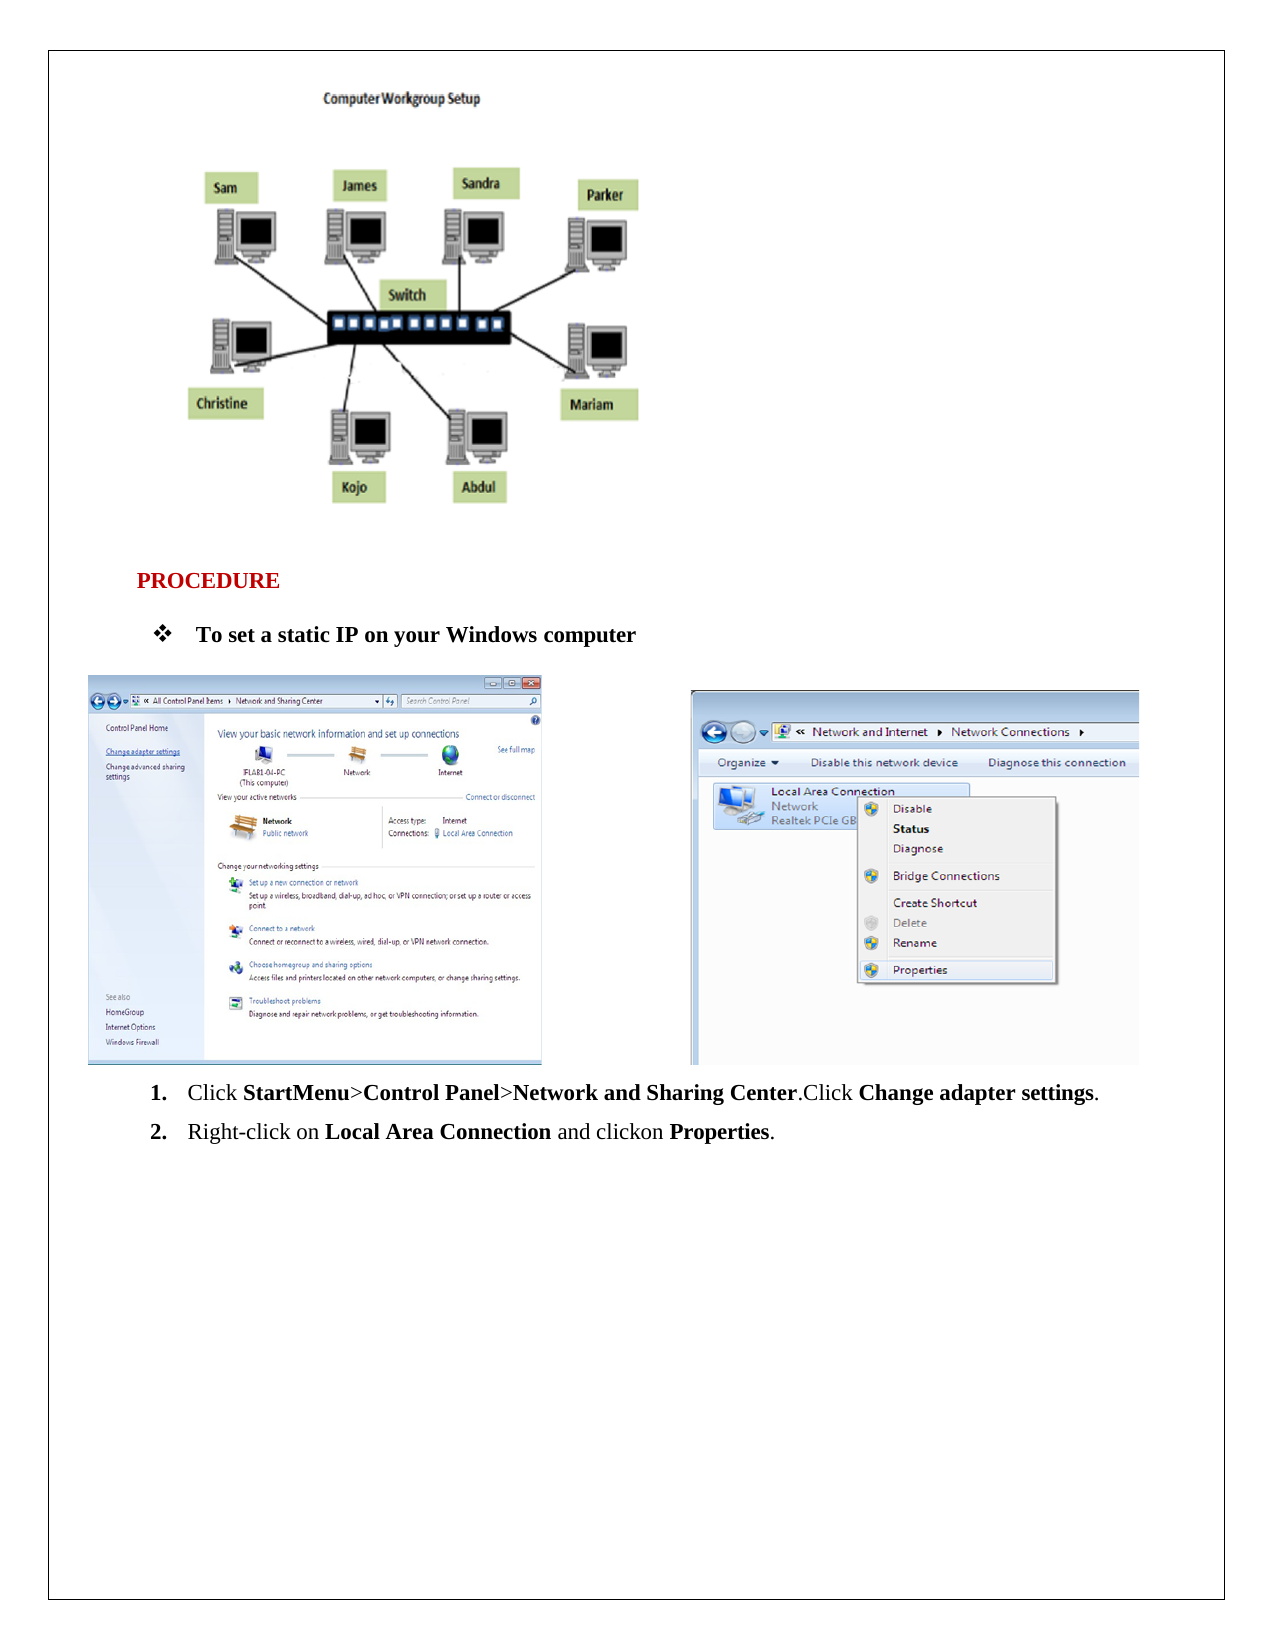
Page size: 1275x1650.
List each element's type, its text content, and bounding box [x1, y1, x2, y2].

list Right-click on Local Area Connection and clickon Properties. [150, 1118, 1213, 1144]
list Click StartMenu>Control Panel>Network and Sharing Center.Click Change adapter settings. [150, 1079, 1157, 1105]
picture [690, 690, 1140, 1065]
picture [187, 91, 639, 504]
list To set a static IP on your Windows computer [151, 621, 1213, 647]
text PROCEDURE [49, 567, 505, 593]
picture [88, 675, 542, 1065]
